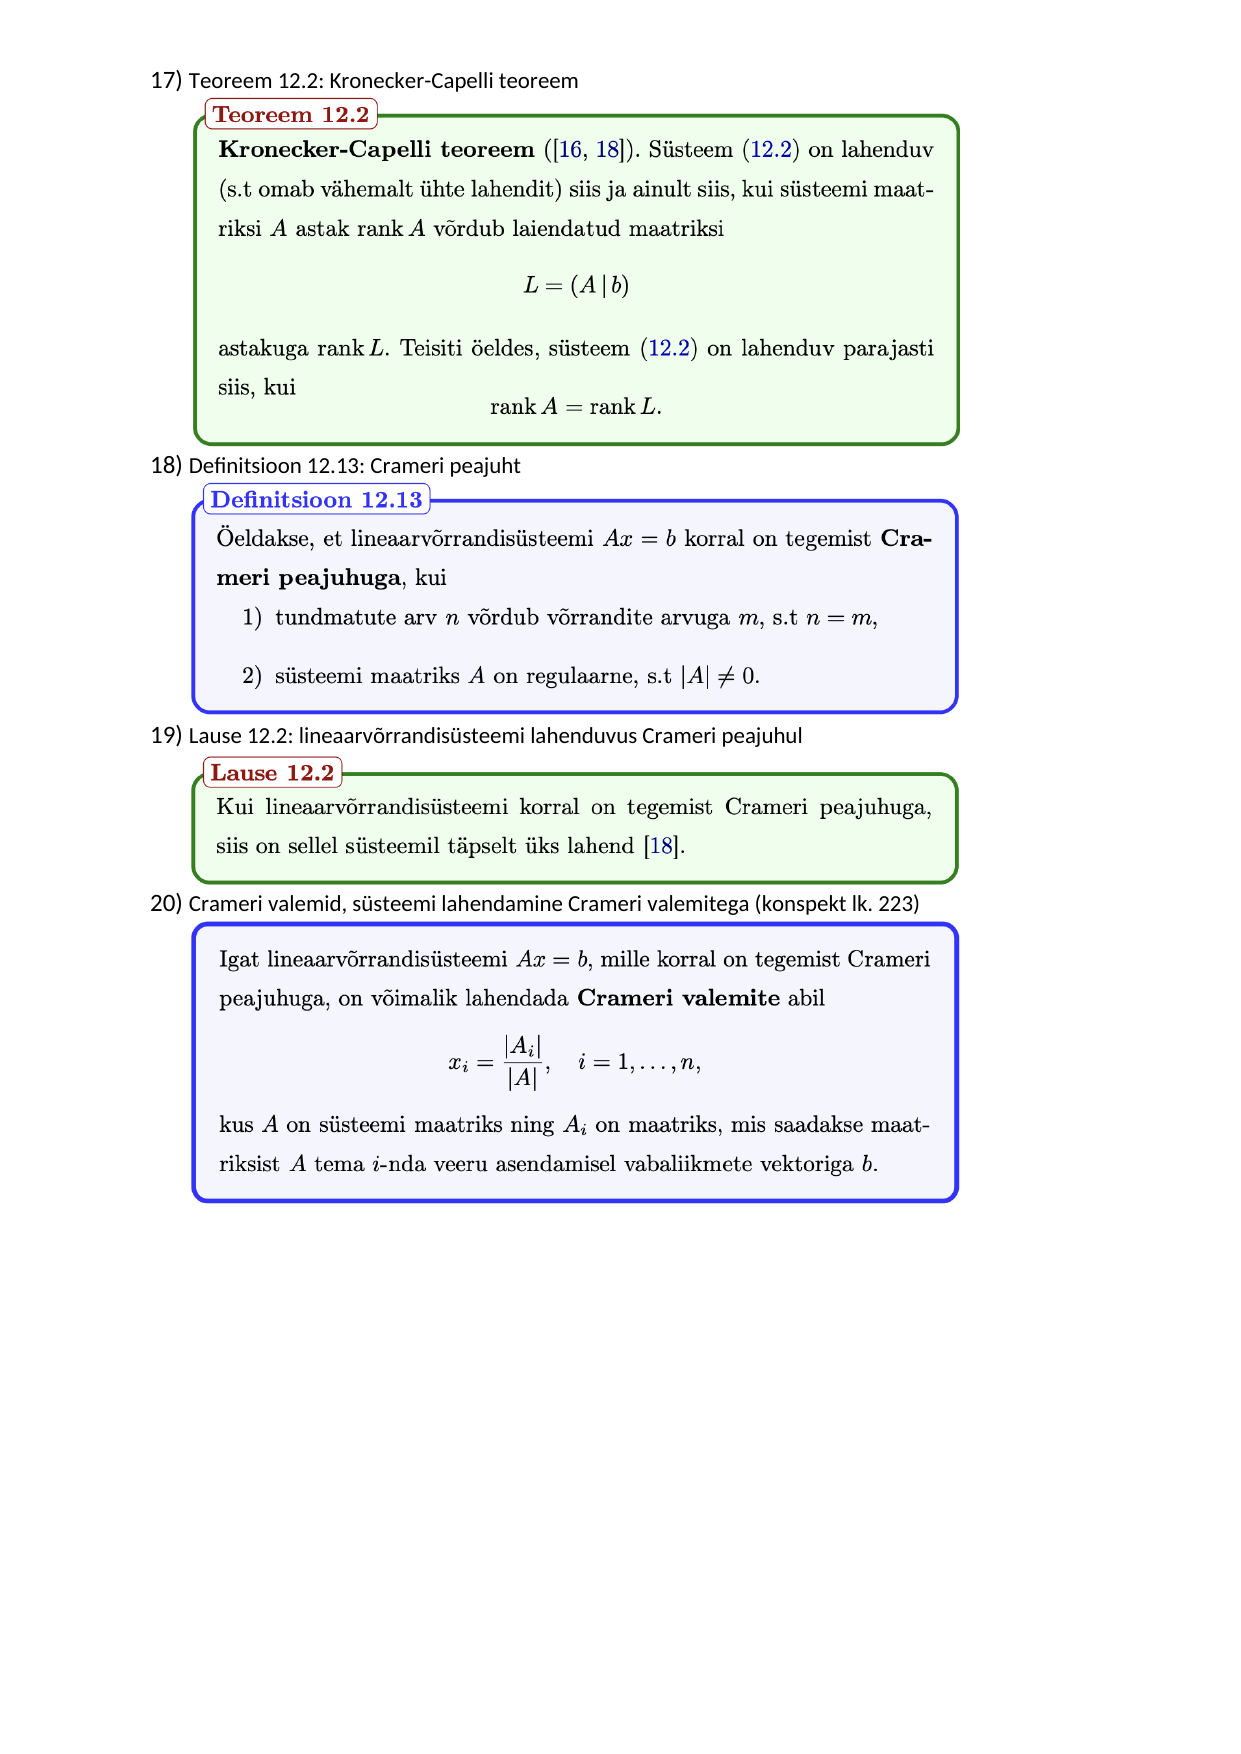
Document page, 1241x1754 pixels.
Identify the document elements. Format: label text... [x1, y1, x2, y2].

list Definitsioon 12.13: Crameri peajuht [150, 449, 1091, 480]
list Teoreem 12.2: Kronecker-Capelli teoreem [150, 64, 1091, 94]
list Crameri valemid, süsteemi lahendamine Crameri valemitega (konspekt lk. 223) [150, 888, 1091, 918]
list Lause 12.2: lineaarvõrrandisüsteemi lahenduvus Crameri peajuhul [150, 719, 1091, 749]
picture [188, 96, 961, 448]
picture [188, 481, 960, 718]
picture [188, 919, 960, 1204]
picture [188, 751, 960, 886]
